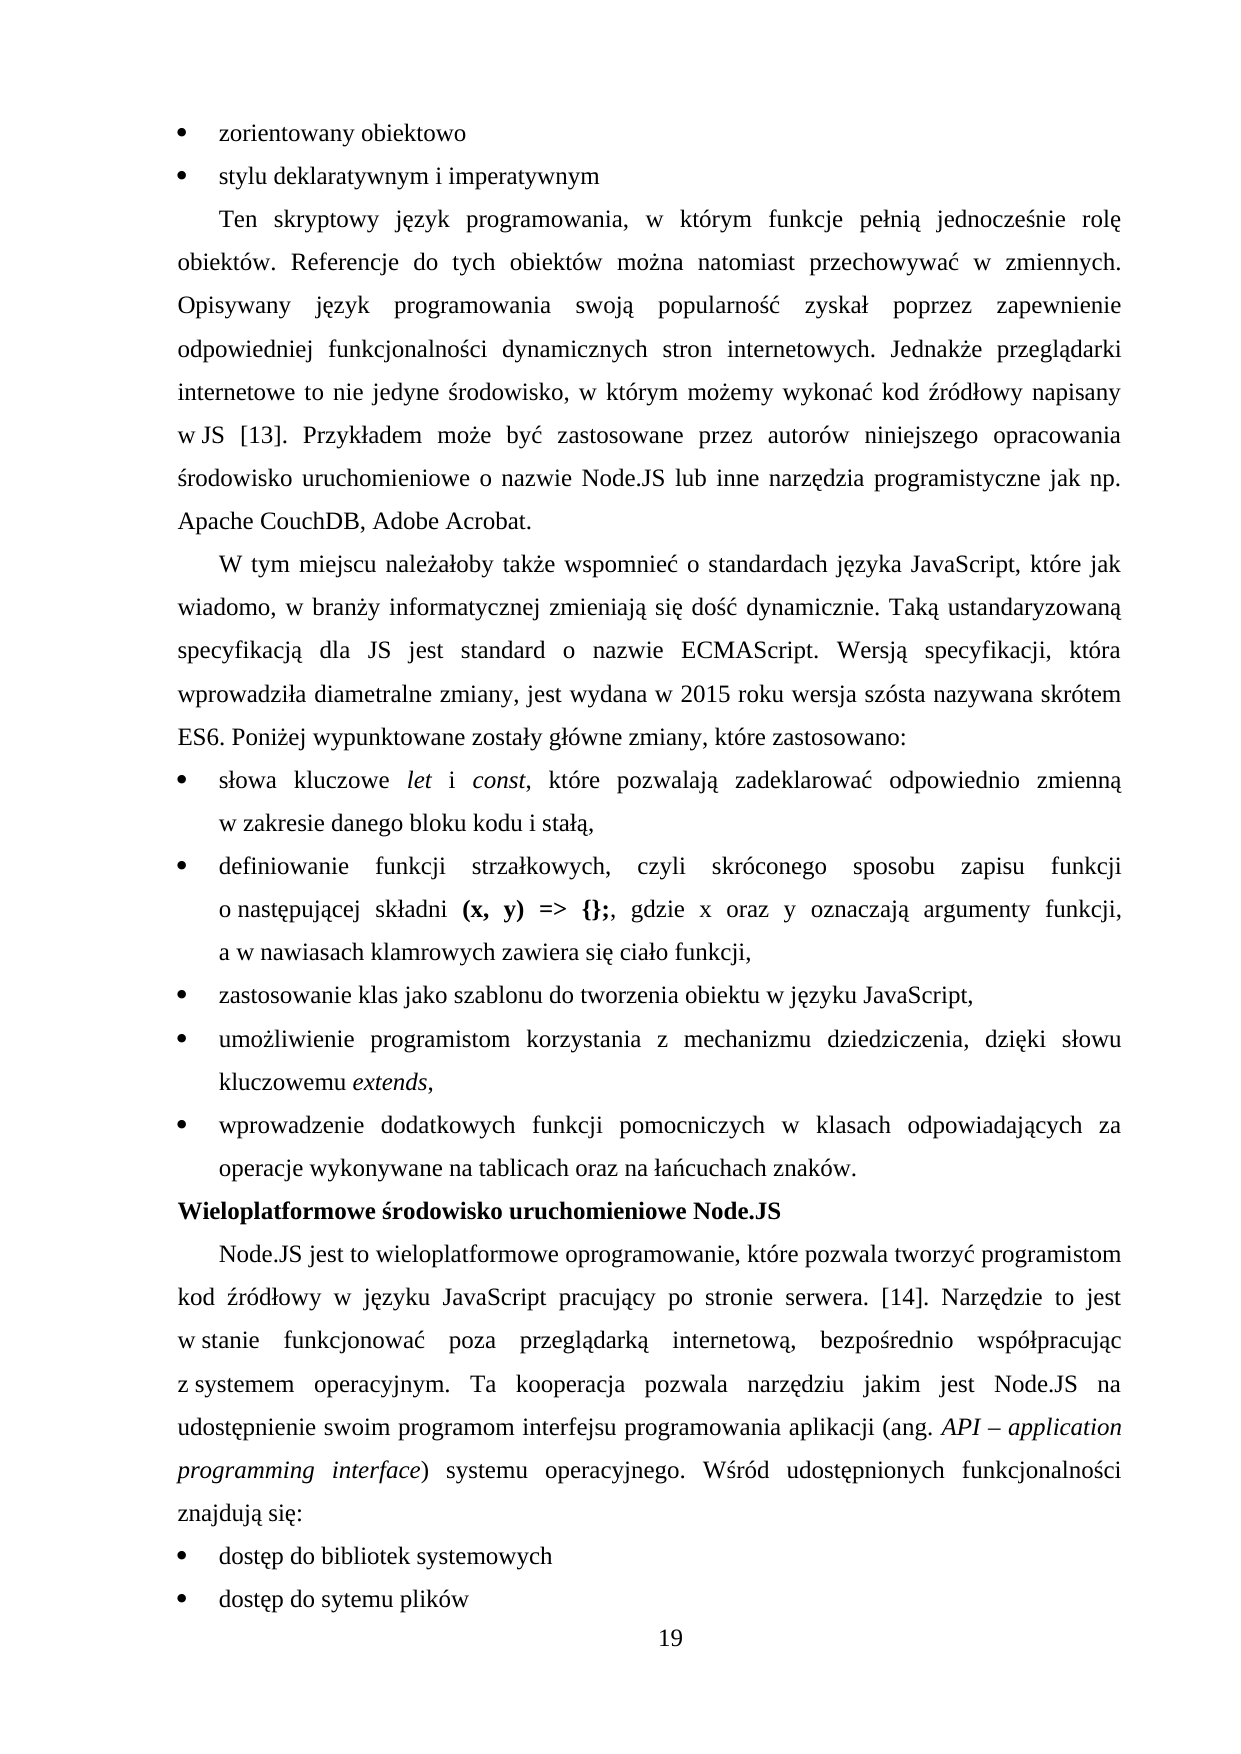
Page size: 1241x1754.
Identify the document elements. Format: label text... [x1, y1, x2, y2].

list definiowanie funkcji strzałkowych, czyli skróconego sposobu zapisu funkcji o następującej składni (x, y) => {};, gdzie x oraz y oznaczają argumenty funkcji, a w nawiasach klamrowych zawiera się ciało funkcji, [177, 851, 1122, 966]
list słowa kluczowe let i const, które pozwalają zadeklarować odpowiednio zmienną w zakresie danego bloku kodu i stałą, [177, 765, 1122, 837]
list dostęp do sytemu plików [177, 1584, 1122, 1613]
list zastosowanie klas jako szablonu do tworzenia obiektu w języku JavaScript, [177, 981, 1122, 1009]
list zorientowany obiektowo [177, 118, 1122, 147]
text W tym miejscu należałoby także wspomnieć o standardach języka JavaScript, które jak wiadomo, w branży informatycznej zmieniają się dość dynamicznie. Taką ustandaryzowaną specyfikacją dla JS jest standard o nazwie ECMAScript. Wersją specyfikacji, która wprowadziła diametralne zmiany, jest wydana w 2015 roku wersja szósta nazywana skrótem ES6. Poniżej wypunktowane zostały główne zmiany, które zastosowano: [177, 549, 1122, 751]
list stylu deklaratywnym i imperatywnym [177, 161, 1122, 190]
list umożliwienie programistom korzystania z mechanizmu dziedziczenia, dzięki słowu kluczowemu extends, [177, 1024, 1122, 1096]
list dostęp do bibliotek systemowych [177, 1541, 1122, 1570]
text Ten skryptowy język programowania, w którym funkcje pełnią jednocześnie rolę obiektów. Referencje do tych obiektów można natomiast przechowywać w zmiennych. Opisywany język programowania swoją popularność zyskał poprzez zapewnienie odpowiedniej funkcjonalności dynamicznych stron internetowych. Jednakże przeglądarki internetowe to nie jedyne środowisko, w którym możemy wykonać kod źródłowy napisany w JS [13]. Przykładem może być zastosowane przez autorów niniejszego opracowania środowisko uruchomieniowe o nazwie Node.JS lub inne narzędzia programistyczne jak np. Apache CouchDB, Adobe Acrobat. [177, 204, 1122, 535]
list wprowadzenie dodatkowych funkcji pomocniczych w klasach odpowiadających za operacje wykonywane na tablicach oraz na łańcuchach znaków. [177, 1110, 1122, 1182]
text Wieloplatformowe środowisko uruchomieniowe Node.JS [177, 1196, 1122, 1225]
text Node.JS jest to wieloplatformowe oprogramowanie, które pozwala tworzyć programistom kod źródłowy w języku JavaScript pracujący po stronie serwera. [14]. Narzędzie to jest w stanie funkcjonować poza przeglądarką internetową, bezpośrednio współpracując z systemem operacyjnym. Ta kooperacja pozwala narzędziu jakim jest Node.JS na udostępnienie swoim programom interfejsu programowania aplikacji (ang. API – application programming interface) systemu operacyjnego. Wśród udostępnionych funkcjonalności znajdują się: [177, 1239, 1122, 1527]
